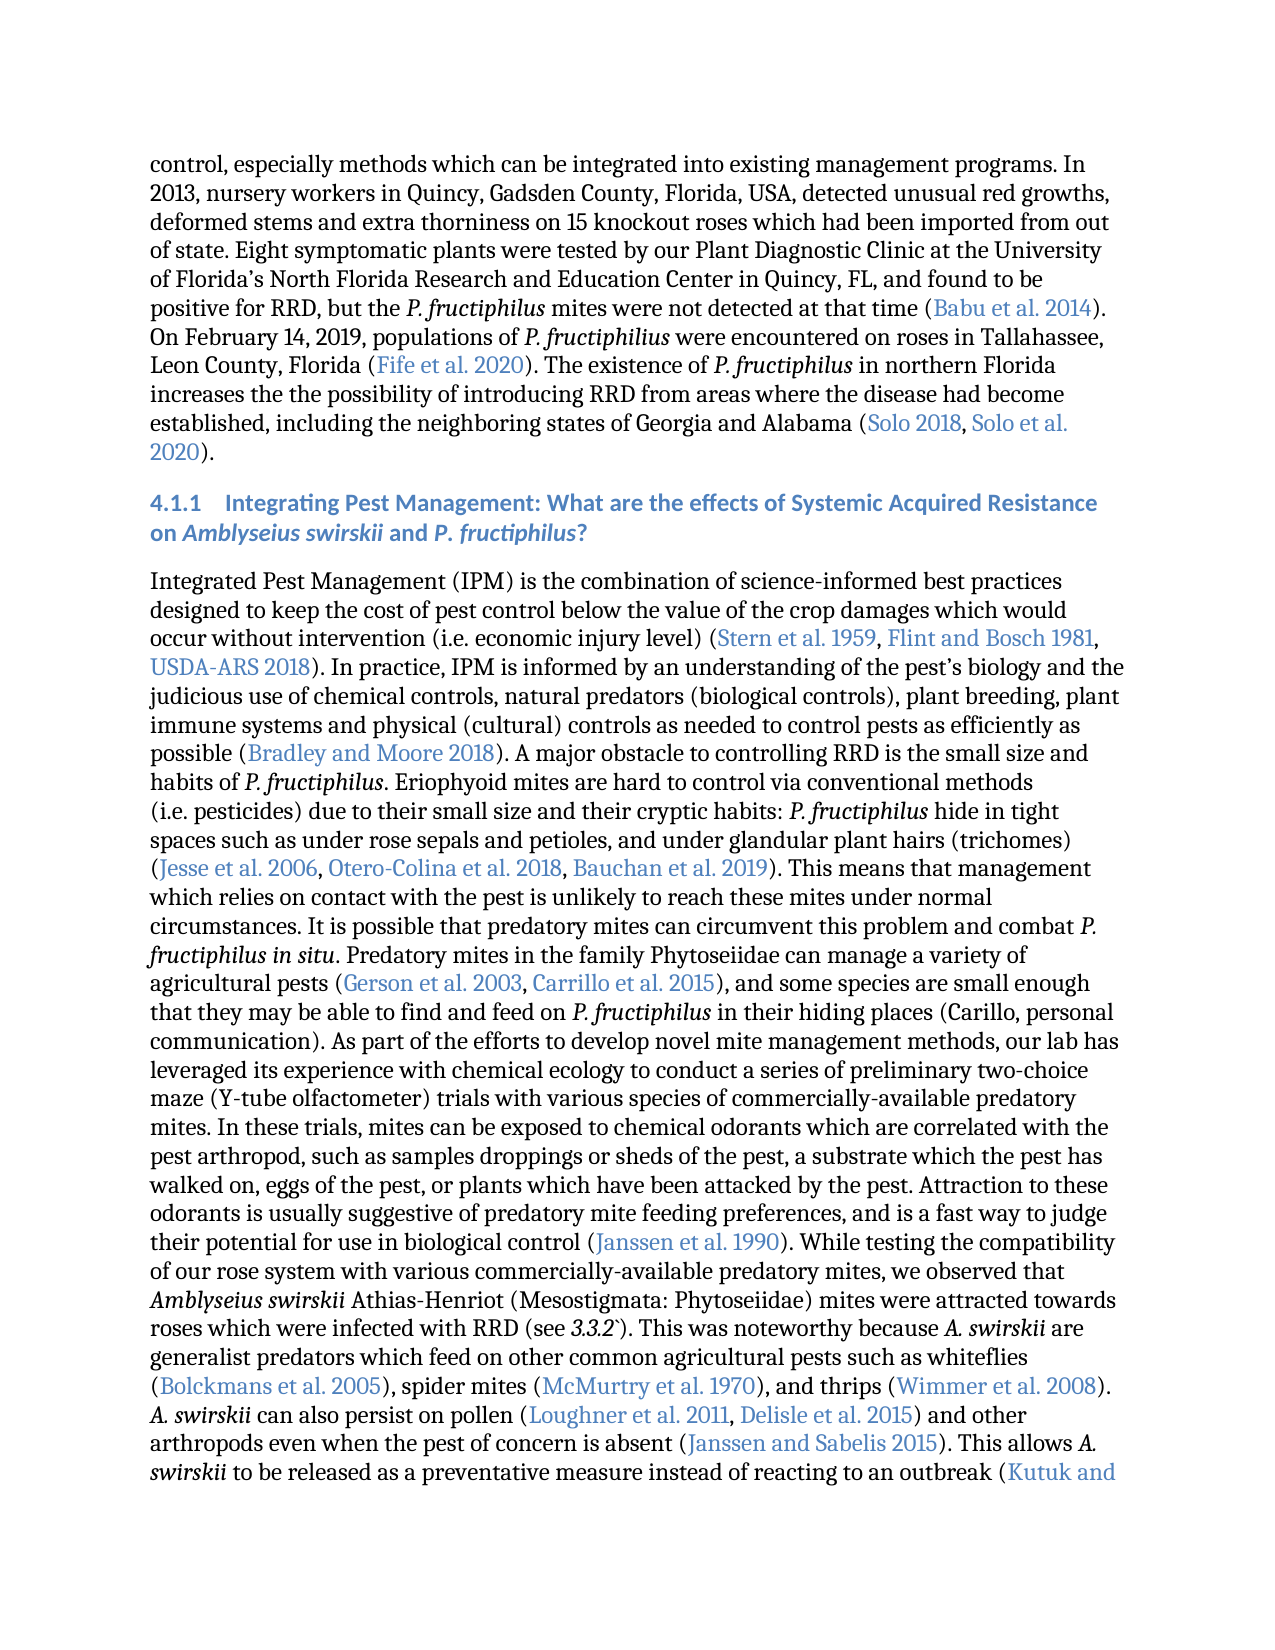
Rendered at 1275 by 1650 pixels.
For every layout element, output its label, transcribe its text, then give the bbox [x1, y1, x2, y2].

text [150, 150, 1125, 466]
subtitle 4.1.1 Integrating Pest Management: What are the effects of Systemic Acquired Resistance on Amblyseius swirskii and P. fructiphilus? [150, 487, 1125, 548]
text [150, 567, 1125, 1487]
